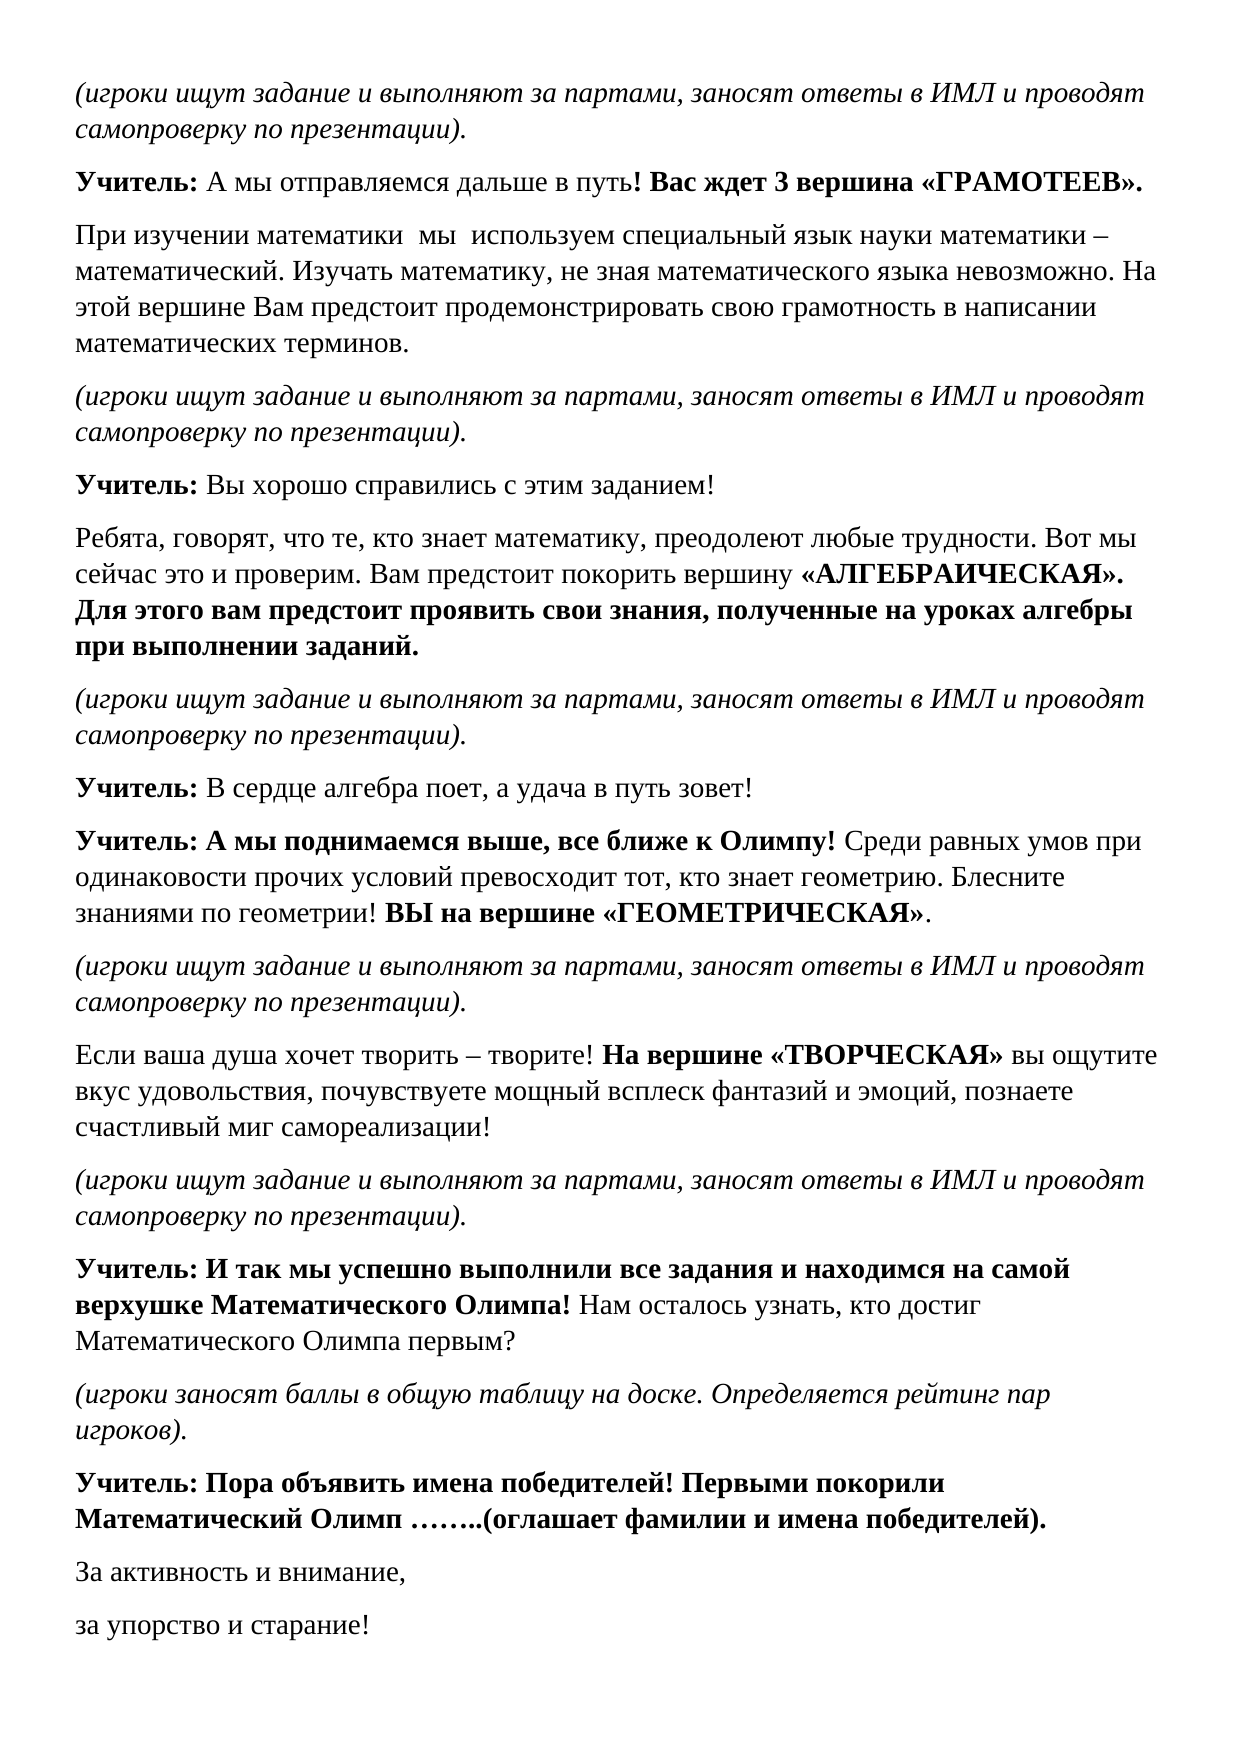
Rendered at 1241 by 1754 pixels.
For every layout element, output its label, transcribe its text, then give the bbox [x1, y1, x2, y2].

text (игроки ищут задание и выполняют за партами, заносят ответы в ИМЛ и проводят самопроверку по презентации). [75, 948, 1165, 1018]
text Ребята, говорят, что те, кто знает математику, преодолеют любые трудности. Вот мы сейчас это и проверим. Вам предстоит покорить вершину «АЛГЕБРАИЧЕСКАЯ». Для этого вам предстоит проявить свои знания, полученные на уроках алгебры при выполнении заданий. [75, 520, 1165, 662]
text Учитель: Вы хорошо справились с этим заданием! [75, 467, 1165, 501]
text Учитель: А мы поднимаемся выше, все ближе к Олимпу! Среди равных умов при одинаковости прочих условий превосходит тот, кто знает геометрию. Блесните знаниями по геометрии! ВЫ на вершине «ГЕОМЕТРИЧЕСКАЯ». [75, 823, 1165, 929]
text (игроки ищут задание и выполняют за партами, заносят ответы в ИМЛ и проводят самопроверку по презентации). [75, 75, 1165, 145]
text (игроки ищут задание и выполняют за партами, заносят ответы в ИМЛ и проводят самопроверку по презентации). [75, 681, 1165, 751]
text (игроки ищут задание и выполняют за партами, заносят ответы в ИМЛ и проводят самопроверку по презентации). [75, 1162, 1165, 1232]
text Учитель: А мы отправляемся дальше в путь! Вас ждет 3 вершина «ГРАМОТЕЕВ». [75, 164, 1165, 197]
text За активность и внимание, [75, 1554, 1165, 1587]
text (игроки заносят баллы в общую таблицу на доске. Определяется рейтинг пар игроков). [75, 1376, 1165, 1446]
text Учитель: Пора объявить имена победителей! Первыми покорили Математический Олимп ……..(оглашает фамилии и имена победителей). [75, 1465, 1165, 1535]
text Если ваша душа хочет творить – творите! На вершине «ТВОРЧЕСКАЯ» вы ощутите вкус удовольствия, почувствуете мощный всплеск фантазий и эмоций, познаете счастливый миг самореализации! [75, 1037, 1165, 1143]
text Учитель: В сердце алгебра поет, а удача в путь зовет! [75, 770, 1165, 803]
text за упорство и старание! [75, 1607, 1165, 1640]
text Учитель: И так мы успешно выполнили все задания и находимся на самой верхушке Математического Олимпа! Нам осталось узнать, кто достиг Математического Олимпа первым? [75, 1251, 1165, 1357]
text (игроки ищут задание и выполняют за партами, заносят ответы в ИМЛ и проводят самопроверку по презентации). [75, 378, 1165, 448]
text При изучении математики мы используем специальный язык науки математики – математический. Изучать математику, не зная математического языка невозможно. На этой вершине Вам предстоит продемонстрировать свою грамотность в написании математических терминов. [75, 217, 1165, 359]
